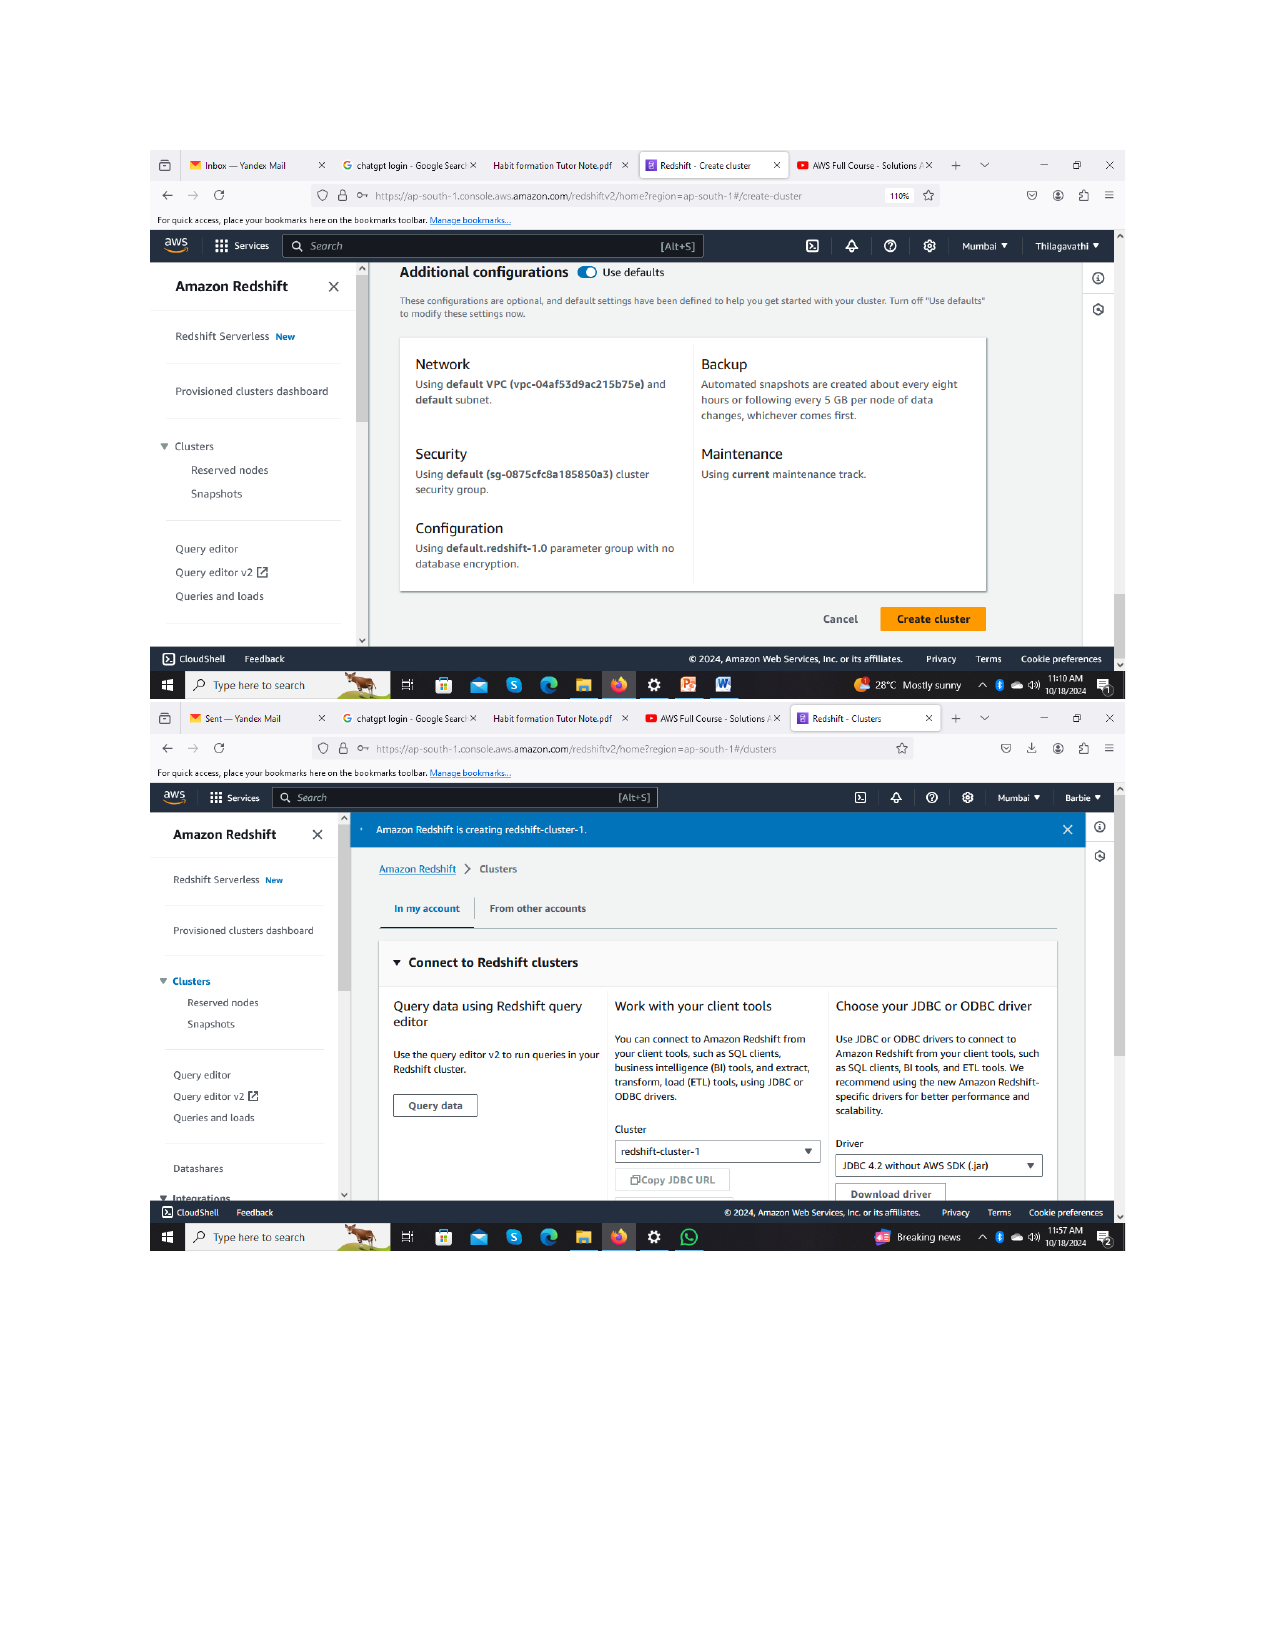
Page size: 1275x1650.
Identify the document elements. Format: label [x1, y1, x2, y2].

picture [150, 702, 1125, 1251]
picture [150, 150, 1125, 699]
